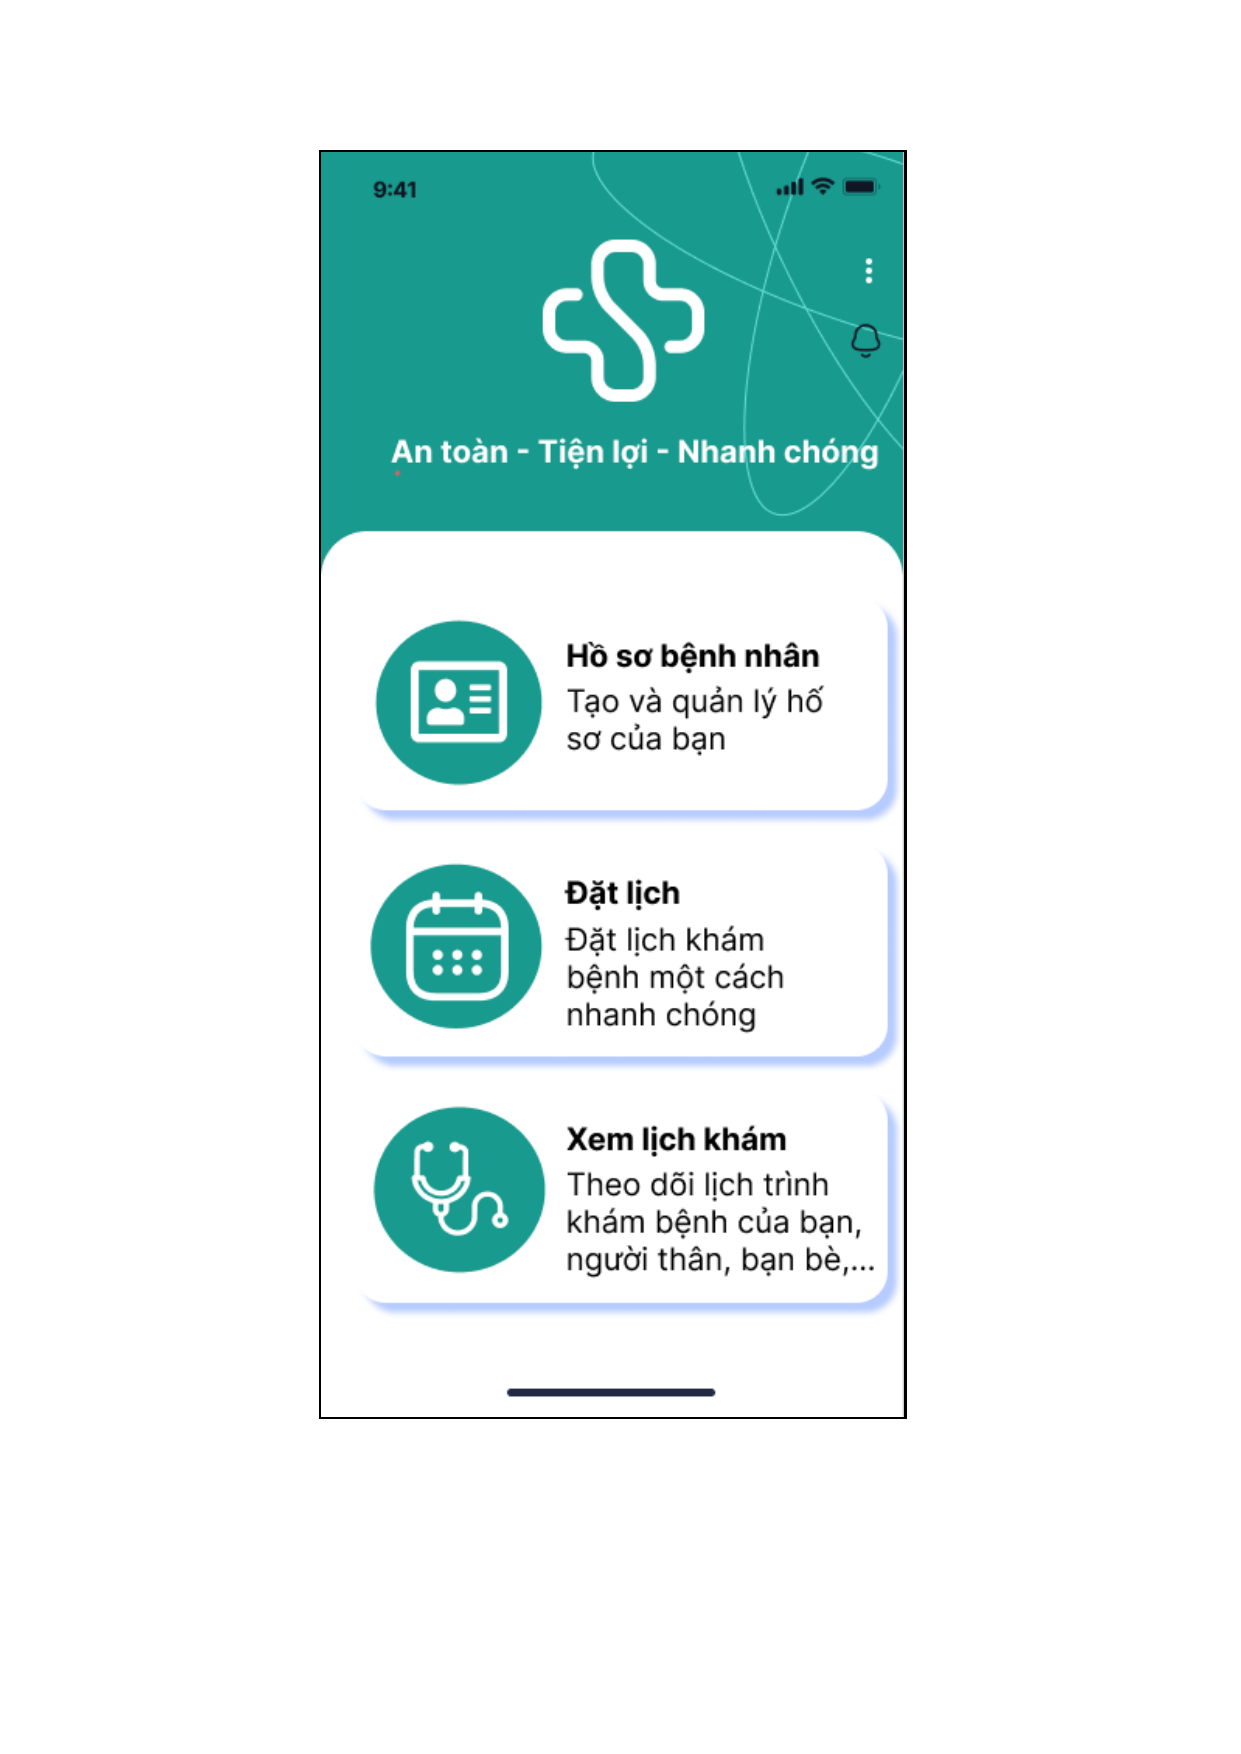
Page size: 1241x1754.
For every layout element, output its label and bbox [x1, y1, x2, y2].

picture [321, 152, 904, 1417]
